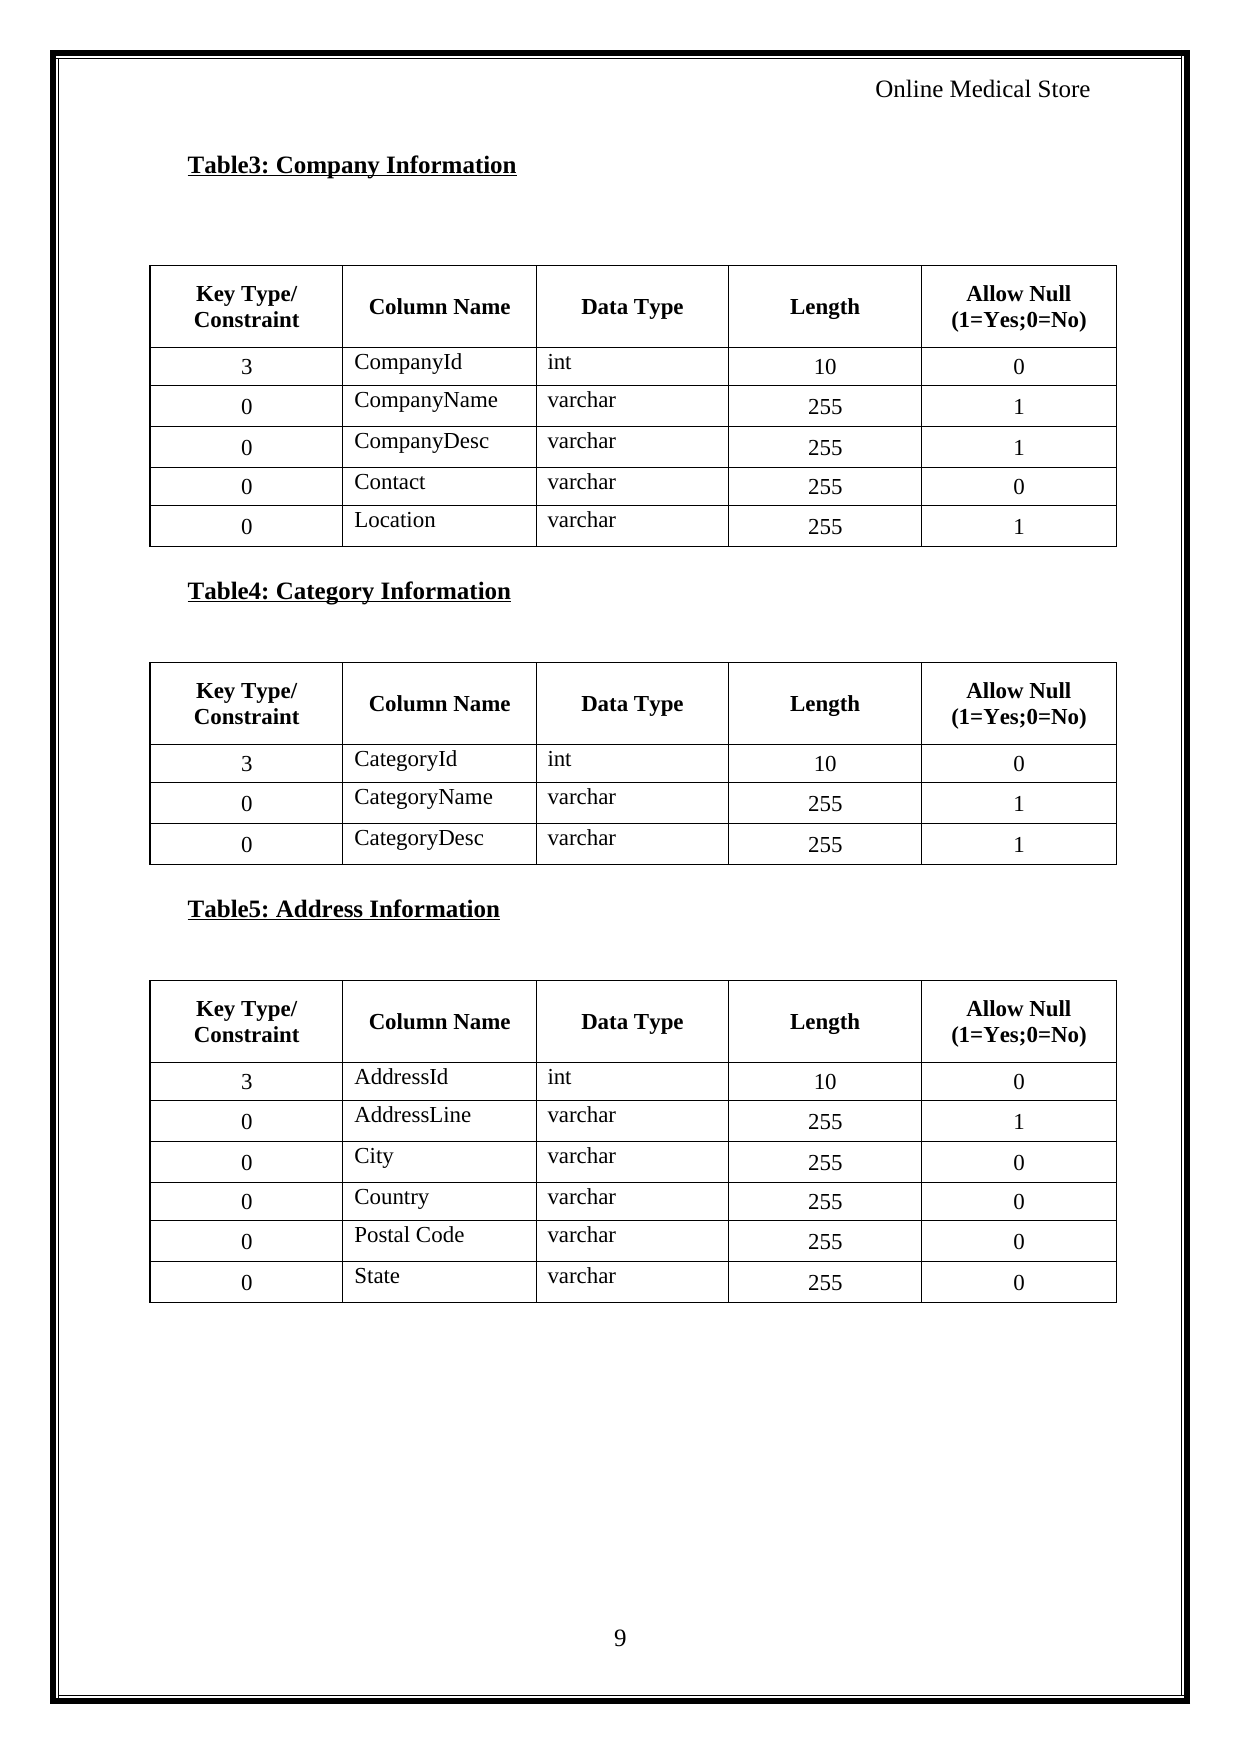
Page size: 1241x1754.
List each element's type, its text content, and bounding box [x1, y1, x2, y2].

table_cell 255 [729, 386, 921, 426]
table_header Length [729, 663, 921, 744]
table_cell 0 [151, 1183, 342, 1220]
table_header Allow Null (1=Yes;0=No) [922, 663, 1116, 744]
table_cell 0 [151, 1262, 342, 1302]
table_cell int [537, 745, 728, 782]
table_cell varchar [537, 506, 728, 546]
table_cell varchar [537, 1221, 728, 1261]
table_cell CompanyName [343, 386, 536, 426]
table_cell State [343, 1262, 536, 1302]
table_cell 0 [922, 1183, 1116, 1220]
table_cell 0 [151, 506, 342, 546]
table_cell 0 [151, 1142, 342, 1182]
table_cell 0 [151, 427, 342, 467]
table_cell 1 [922, 427, 1116, 467]
table_cell 1 [922, 783, 1116, 823]
table_cell varchar [537, 783, 728, 823]
table_cell 0 [922, 1262, 1116, 1302]
table_cell 10 [729, 745, 921, 782]
subtitle Table5: Address Information [187, 894, 1090, 922]
table_cell varchar [537, 824, 728, 864]
table_cell 0 [151, 783, 342, 823]
table_cell 3 [151, 348, 342, 385]
table_cell Contact [343, 468, 536, 505]
table_cell 255 [729, 427, 921, 467]
table_header Data Type [537, 266, 728, 347]
table_header Allow Null (1=Yes;0=No) [922, 266, 1116, 347]
table_cell 0 [922, 1142, 1116, 1182]
table_header Key Type/ Constraint [151, 266, 342, 347]
table_cell varchar [537, 468, 728, 505]
table_cell CompanyDesc [343, 427, 536, 467]
table_cell 0 [151, 468, 342, 505]
table_cell 0 [922, 468, 1116, 505]
table_cell CategoryDesc [343, 824, 536, 864]
table_cell 0 [922, 745, 1116, 782]
table_cell 3 [151, 745, 342, 782]
table_cell Location [343, 506, 536, 546]
table_cell 255 [729, 824, 921, 864]
table_cell 10 [729, 348, 921, 385]
table_header Column Name [343, 663, 536, 744]
table_cell 0 [922, 1063, 1116, 1100]
table_header Column Name [343, 981, 536, 1062]
table_cell 255 [729, 1183, 921, 1220]
table_header Column Name [343, 266, 536, 347]
table_cell 1 [922, 824, 1116, 864]
table_cell varchar [537, 1142, 728, 1182]
table_cell 255 [729, 1101, 921, 1141]
table_cell 255 [729, 1262, 921, 1302]
table_cell 255 [729, 783, 921, 823]
table_cell AddressId [343, 1063, 536, 1100]
table_cell 1 [922, 506, 1116, 546]
subtitle Table4: Category Information [187, 576, 1090, 604]
table_cell CompanyId [343, 348, 536, 385]
table_cell City [343, 1142, 536, 1182]
table_cell 0 [151, 1101, 342, 1141]
table_cell CategoryId [343, 745, 536, 782]
table_cell varchar [537, 1262, 728, 1302]
table_header Length [729, 266, 921, 347]
table_cell int [537, 1063, 728, 1100]
table_header Allow Null (1=Yes;0=No) [922, 981, 1116, 1062]
table_cell varchar [537, 1101, 728, 1141]
table_cell CategoryName [343, 783, 536, 823]
table_cell 3 [151, 1063, 342, 1100]
table_cell 255 [729, 1221, 921, 1261]
table_cell varchar [537, 1183, 728, 1220]
table_cell 0 [151, 386, 342, 426]
table_cell varchar [537, 386, 728, 426]
table_cell 0 [922, 348, 1116, 385]
table_header Key Type/ Constraint [151, 663, 342, 744]
table_cell 0 [922, 1221, 1116, 1261]
table_cell AddressLine [343, 1101, 536, 1141]
table_cell Country [343, 1183, 536, 1220]
table_cell 10 [729, 1063, 921, 1100]
table_cell 1 [922, 386, 1116, 426]
table_cell 255 [729, 468, 921, 505]
table_header Data Type [537, 663, 728, 744]
table_cell 0 [151, 1221, 342, 1261]
table_header Length [729, 981, 921, 1062]
table_cell 0 [151, 824, 342, 864]
subtitle Table3: Company Information [187, 150, 1090, 179]
table_cell 1 [922, 1101, 1116, 1141]
table_cell 255 [729, 1142, 921, 1182]
table_cell 255 [729, 506, 921, 546]
table_cell int [537, 348, 728, 385]
table_header Data Type [537, 981, 728, 1062]
table_cell varchar [537, 427, 728, 467]
table_header Key Type/ Constraint [151, 981, 342, 1062]
table_cell Postal Code [343, 1221, 536, 1261]
